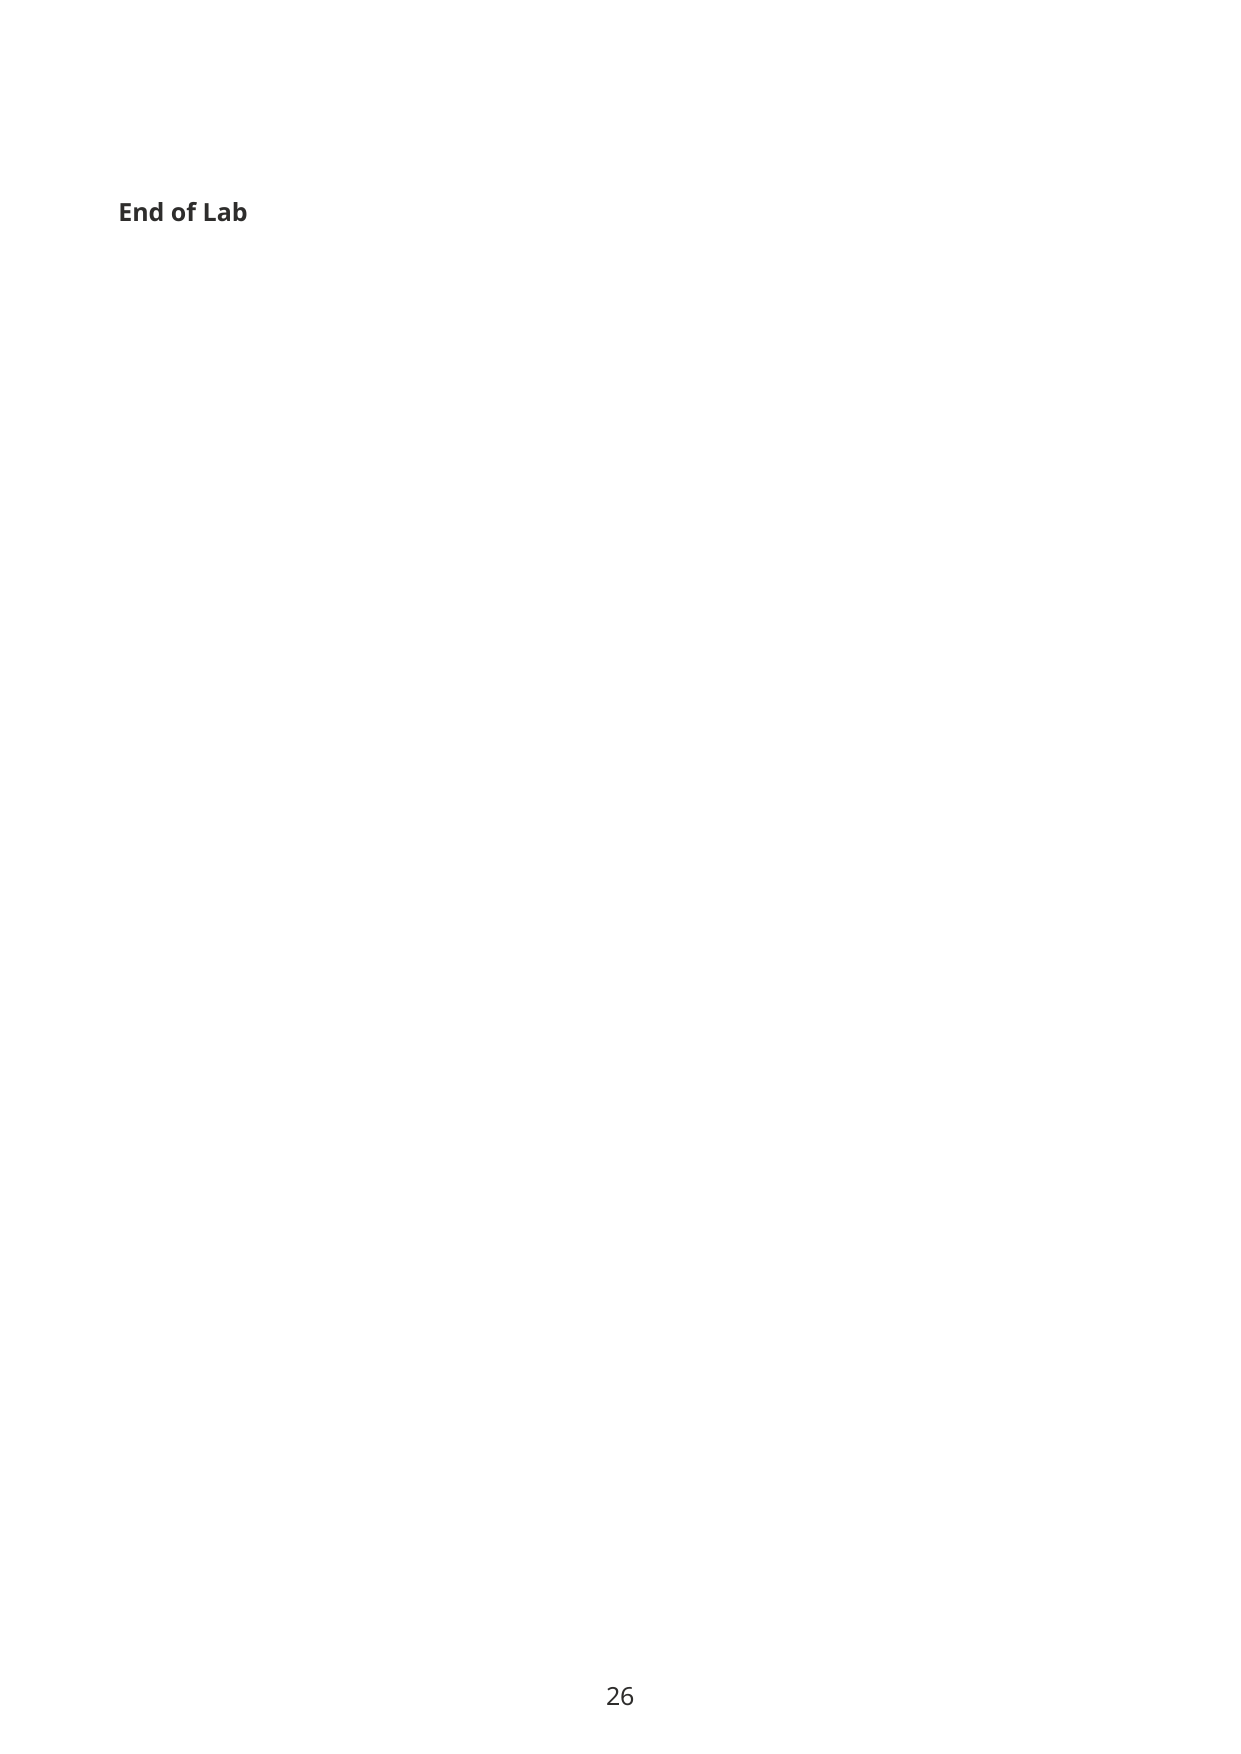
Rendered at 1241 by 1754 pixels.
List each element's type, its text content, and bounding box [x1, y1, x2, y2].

text End of Lab [118, 194, 1122, 228]
